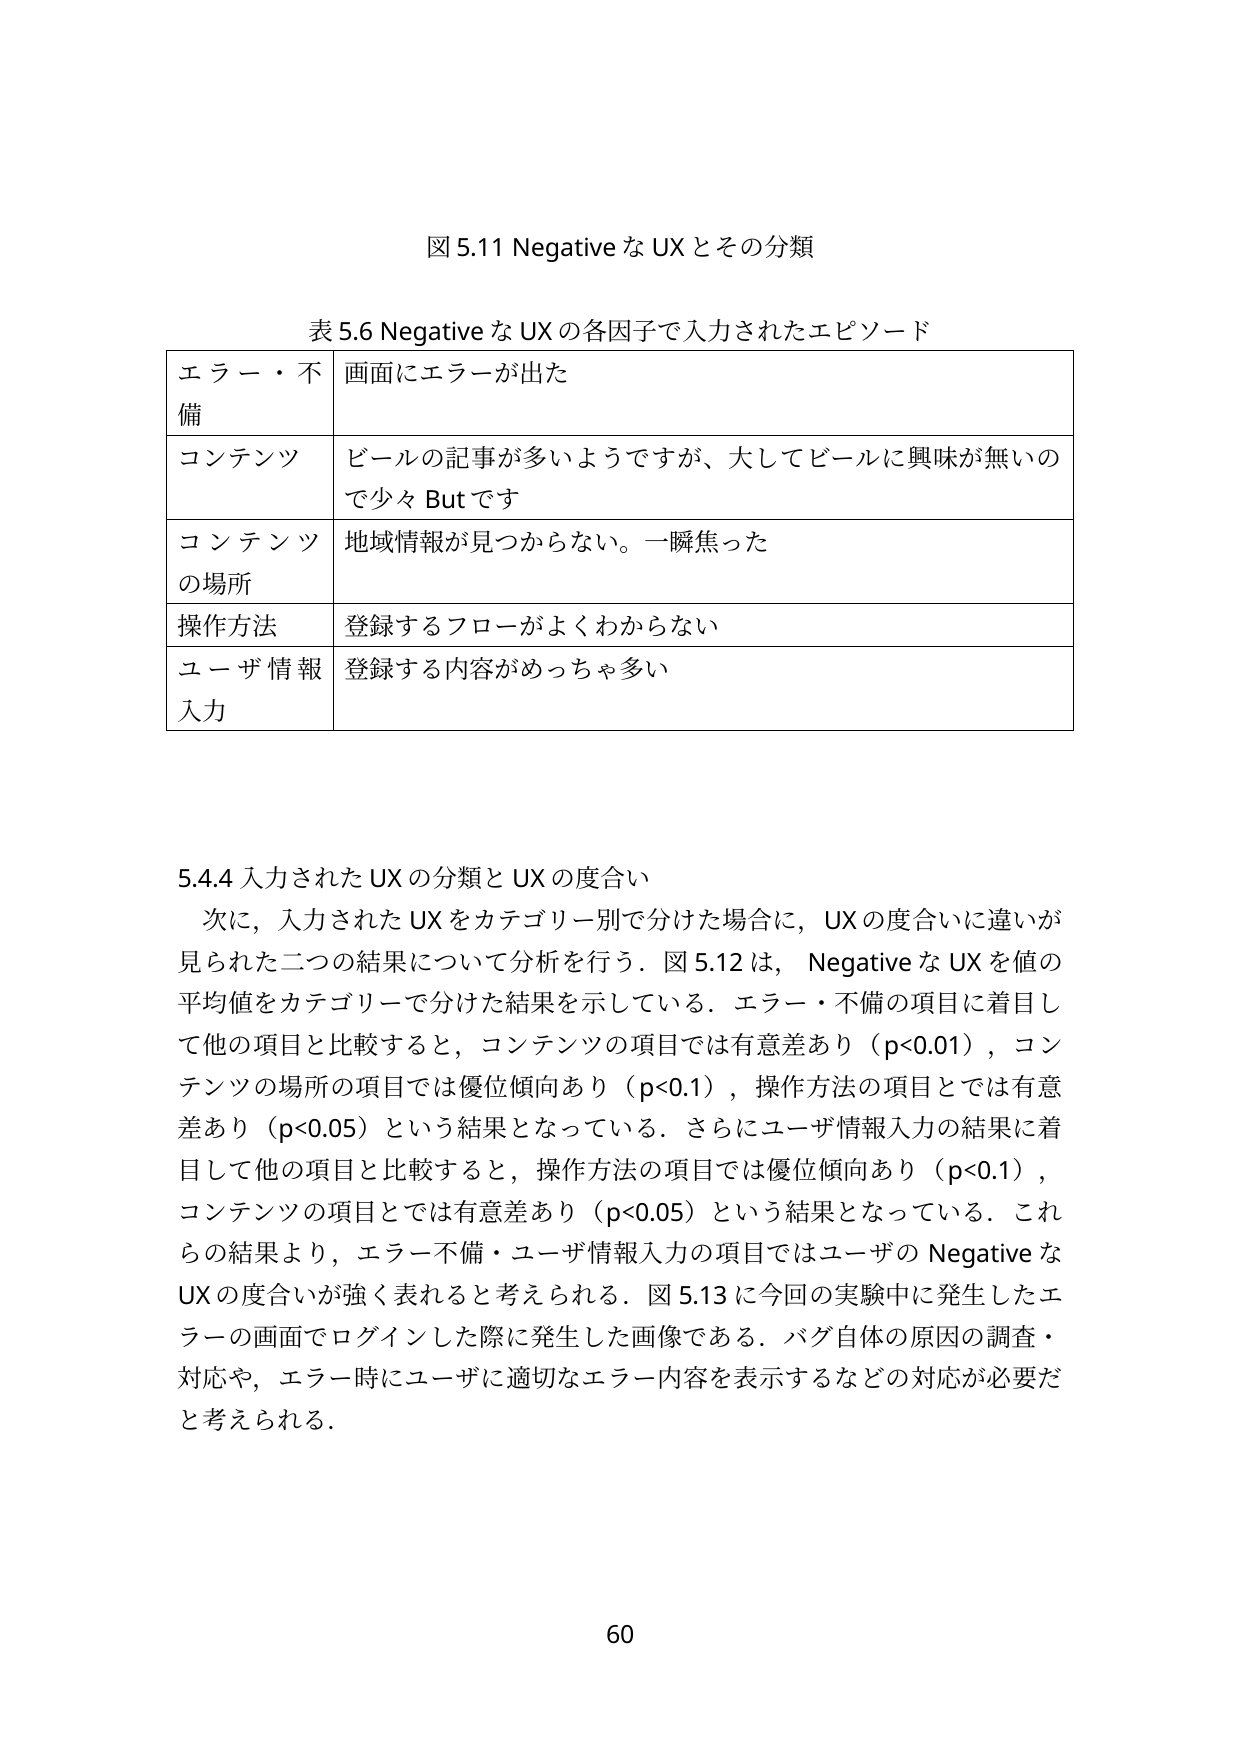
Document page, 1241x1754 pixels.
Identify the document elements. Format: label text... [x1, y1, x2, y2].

table_cell 登録するフローがよくわからない [334, 604, 1073, 646]
table_cell 登録する内容がめっちゃ多い [334, 647, 1073, 730]
text 5.4.4 入力されたUXの分類とUXの度合い [177, 856, 1063, 898]
table_cell コンテンツ [167, 436, 333, 519]
table_header 画面にエラーが出た [334, 351, 1073, 434]
table_header エラー・不備 [167, 351, 333, 434]
text 表5.6 NegativeなUXの各因子で入力されたエピソード [177, 308, 1063, 350]
table_cell 地域情報が見つからない。一瞬焦った [334, 520, 1073, 603]
text 次に，入力されたUXをカテゴリー別で分けた場合に，UXの度合いに違いが見られた二つの結果について分析を行う．図5.12は， NegativeなUXを値の平均値をカテゴリーで分けた結果を示している．エラー・不備の項目に着目して他の項目と比較すると，コンテンツの項目では有意差あり（p<0.01），コンテンツの場所の項目では優位傾向あり（p<0.1），操作方法の項目とでは有意差あり（p<0.05）という結果となっている．さらにユーザ情報入力の結果に着目して他の項目と比較すると，操作方法の項目では優位傾向あり（p<0.1），コンテンツの項目とでは有意差あり（p<0.05）という結果となっている．これらの結果より，エラー不備・ユーザ情報入力の項目ではユーザのNegativeなUXの度合いが強く表れると考えられる．図5.13に今回の実験中に発生したエラーの画面でログインした際に発生した画像である．バグ自体の原因の調査・対応や，エラー時にユーザに適切なエラー内容を表示するなどの対応が必要だと考えられる． [177, 898, 1063, 1440]
text 図5.11 NegativeなUXとその分類 [177, 225, 1063, 267]
table_cell 操作方法 [167, 604, 333, 646]
table_cell ユーザ情報入力 [167, 647, 333, 730]
table_cell コンテンツの場所 [167, 520, 333, 603]
table_cell ビールの記事が多いようですが、大してビールに興味が無いので少々Butです [334, 436, 1073, 519]
